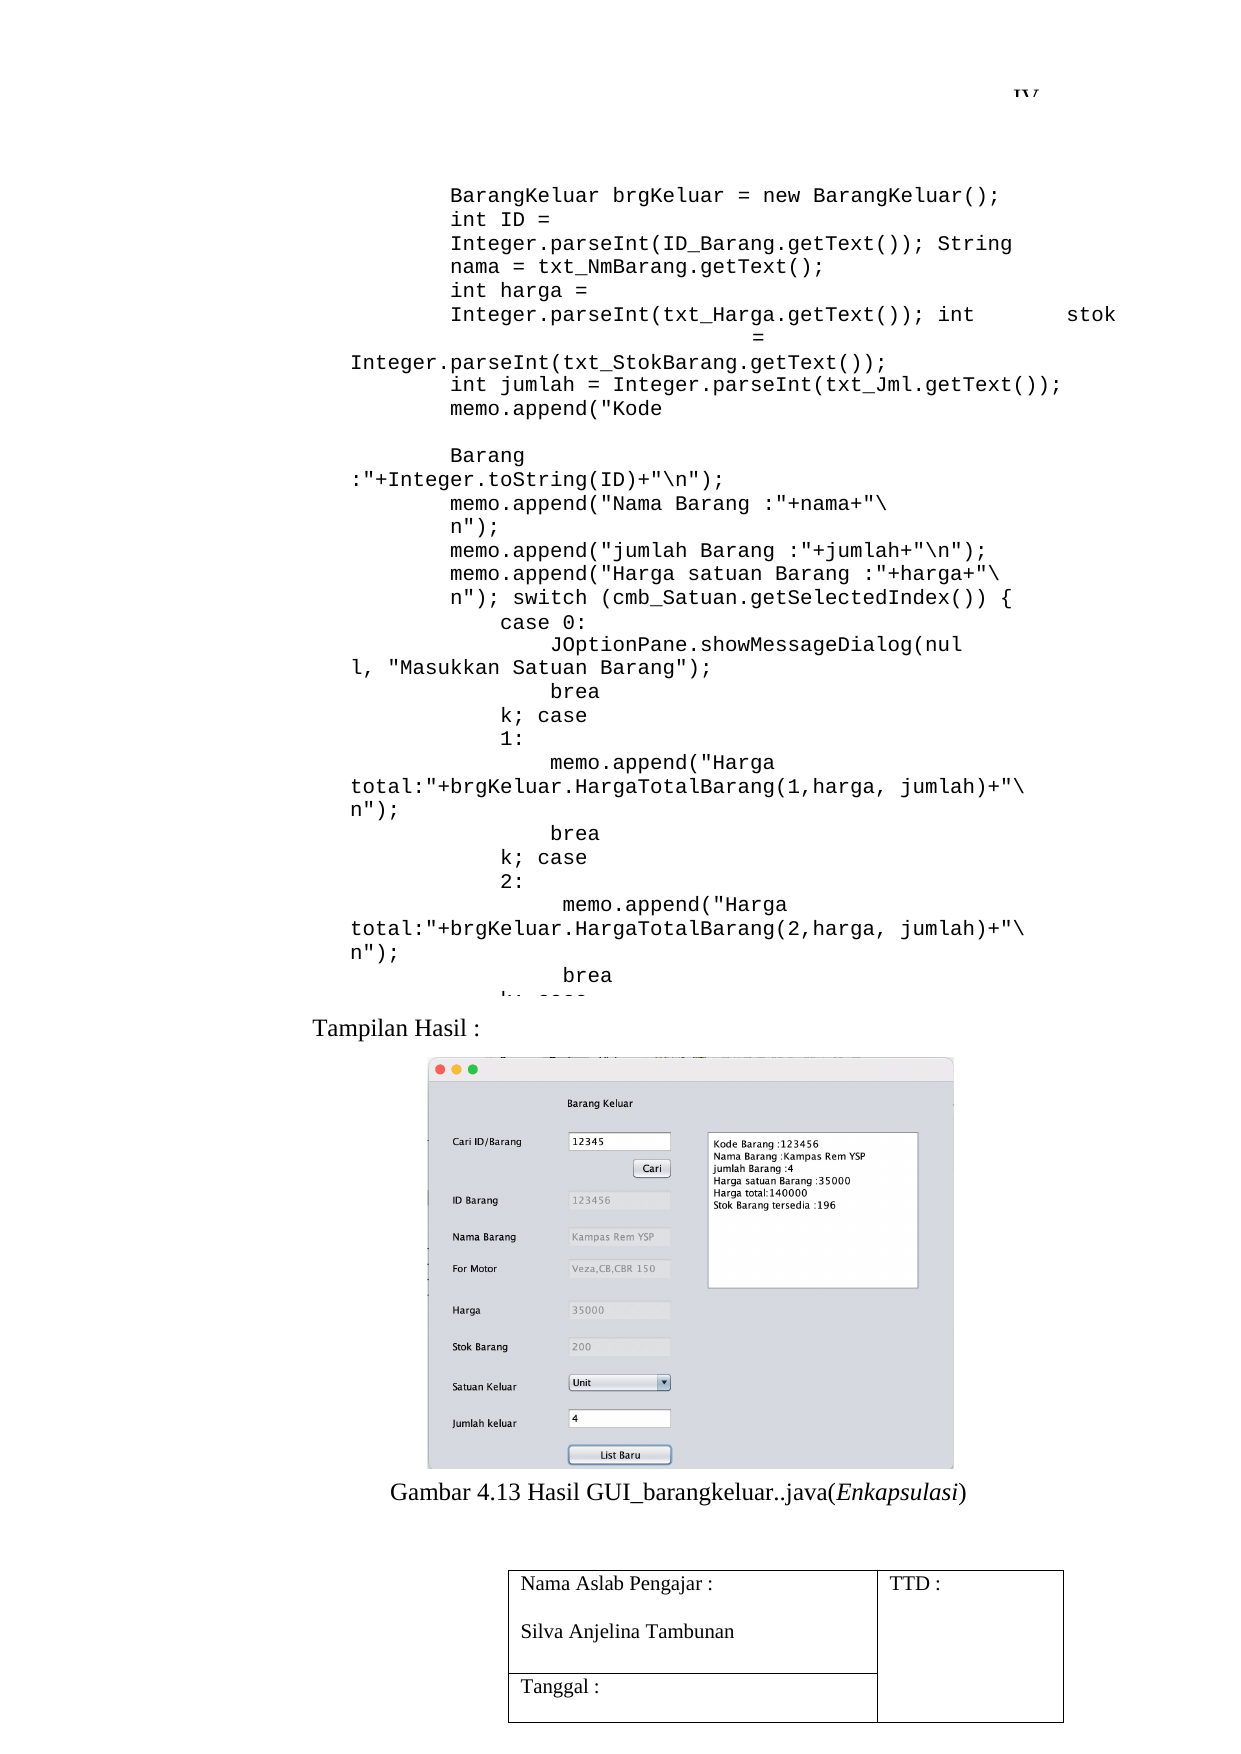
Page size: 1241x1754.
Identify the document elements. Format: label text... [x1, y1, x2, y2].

subtitle Tampilan Hasil : [312, 1013, 1088, 1042]
picture [427, 1057, 954, 1469]
